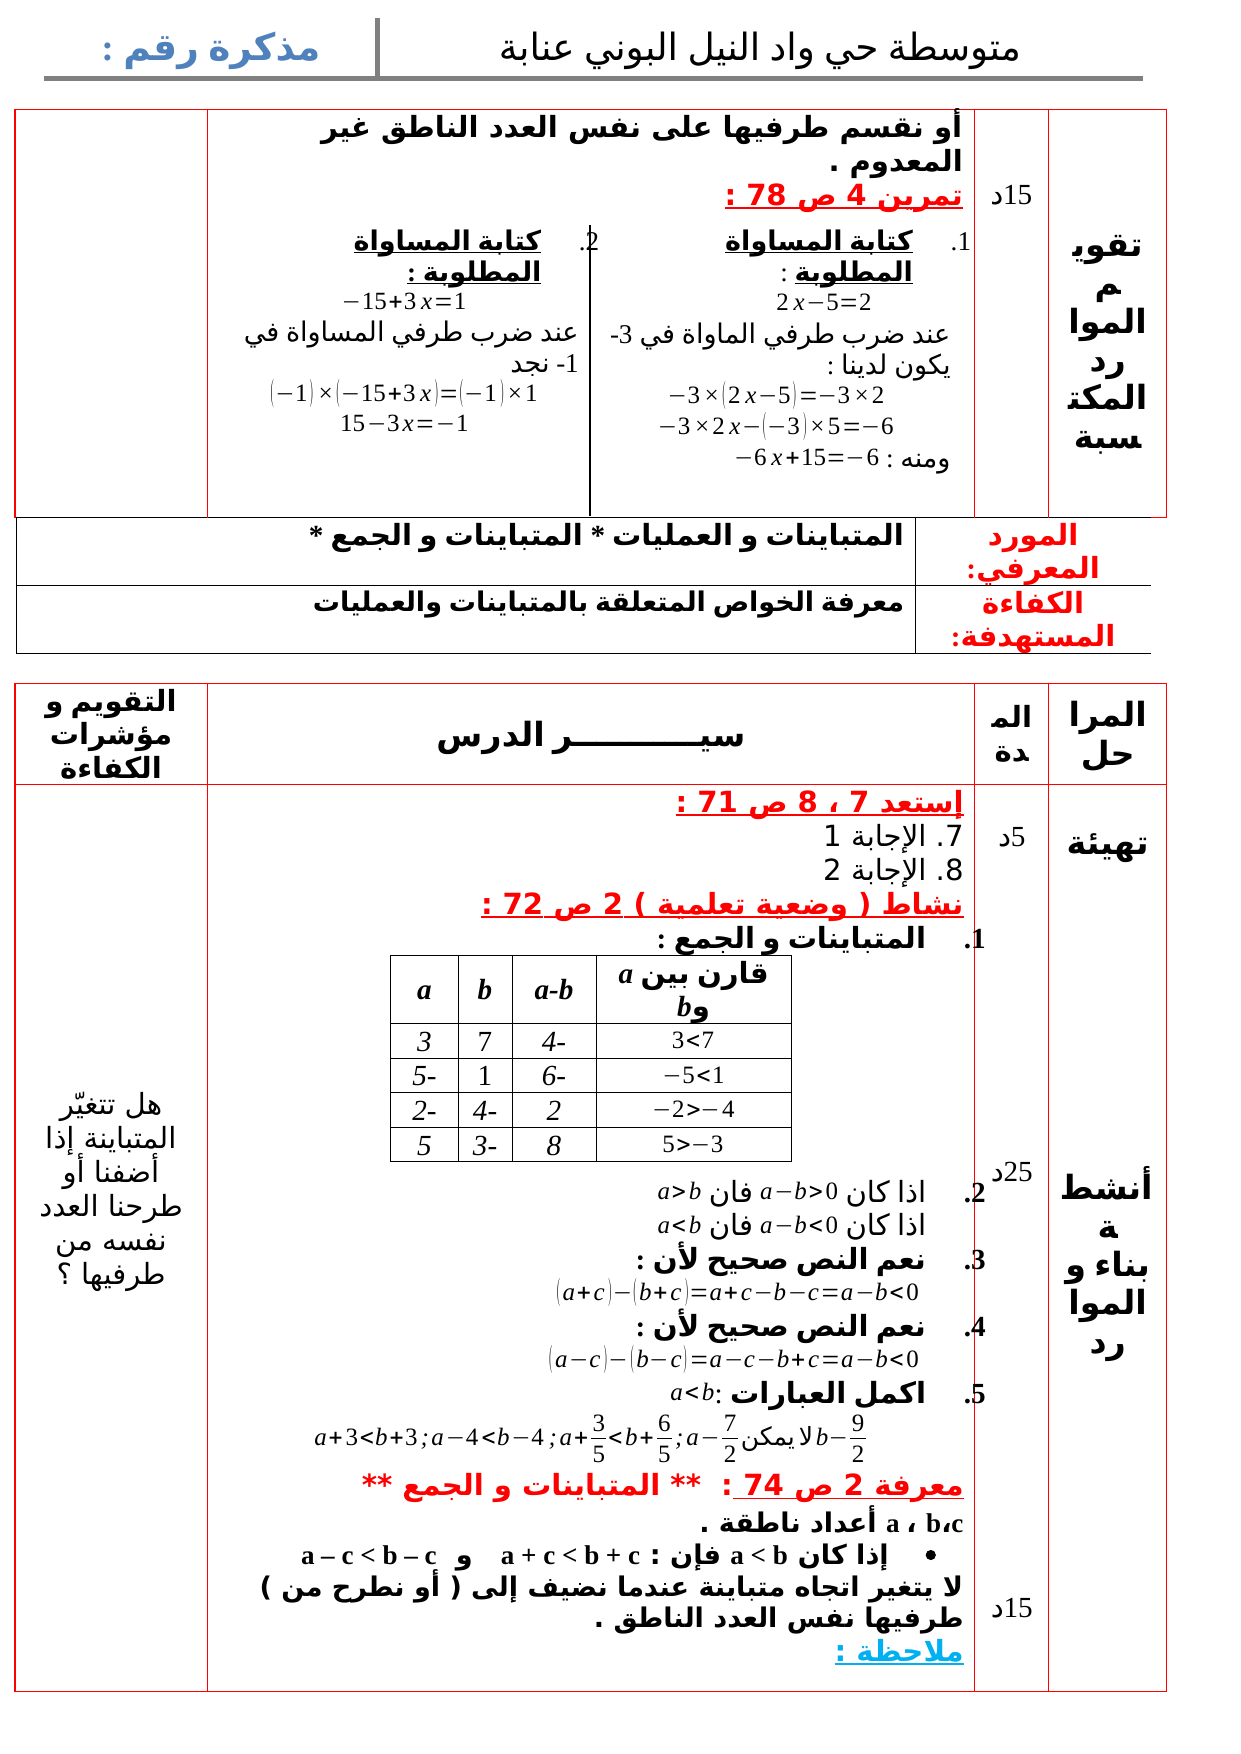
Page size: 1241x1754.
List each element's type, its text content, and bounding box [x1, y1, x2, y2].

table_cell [208, 785, 974, 1691]
table_header سيـــــــــــر الدرس [208, 684, 974, 784]
table_cell الكفاءة المستهدفة: [916, 586, 1151, 653]
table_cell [208, 110, 974, 517]
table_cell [16, 785, 207, 1691]
table_cell 5د 25د 15د 15د [975, 785, 1048, 1691]
table_header المراحل [1049, 684, 1166, 784]
table_cell معرفة الخواص المتعلقة بالمتباينات والعمليات [17, 586, 915, 653]
table_cell 5د 25د 15د 15د [975, 110, 1048, 517]
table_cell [16, 110, 207, 517]
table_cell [1049, 110, 1166, 517]
table_header المدة [975, 684, 1048, 784]
table_header التقويم و مؤشرات الكفاءة [16, 684, 207, 784]
table_cell المورد المعرفي: [916, 518, 1151, 585]
table_cell المتباينات و العمليات * المتباينات و الجمع * [17, 518, 915, 585]
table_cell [1049, 785, 1166, 1691]
